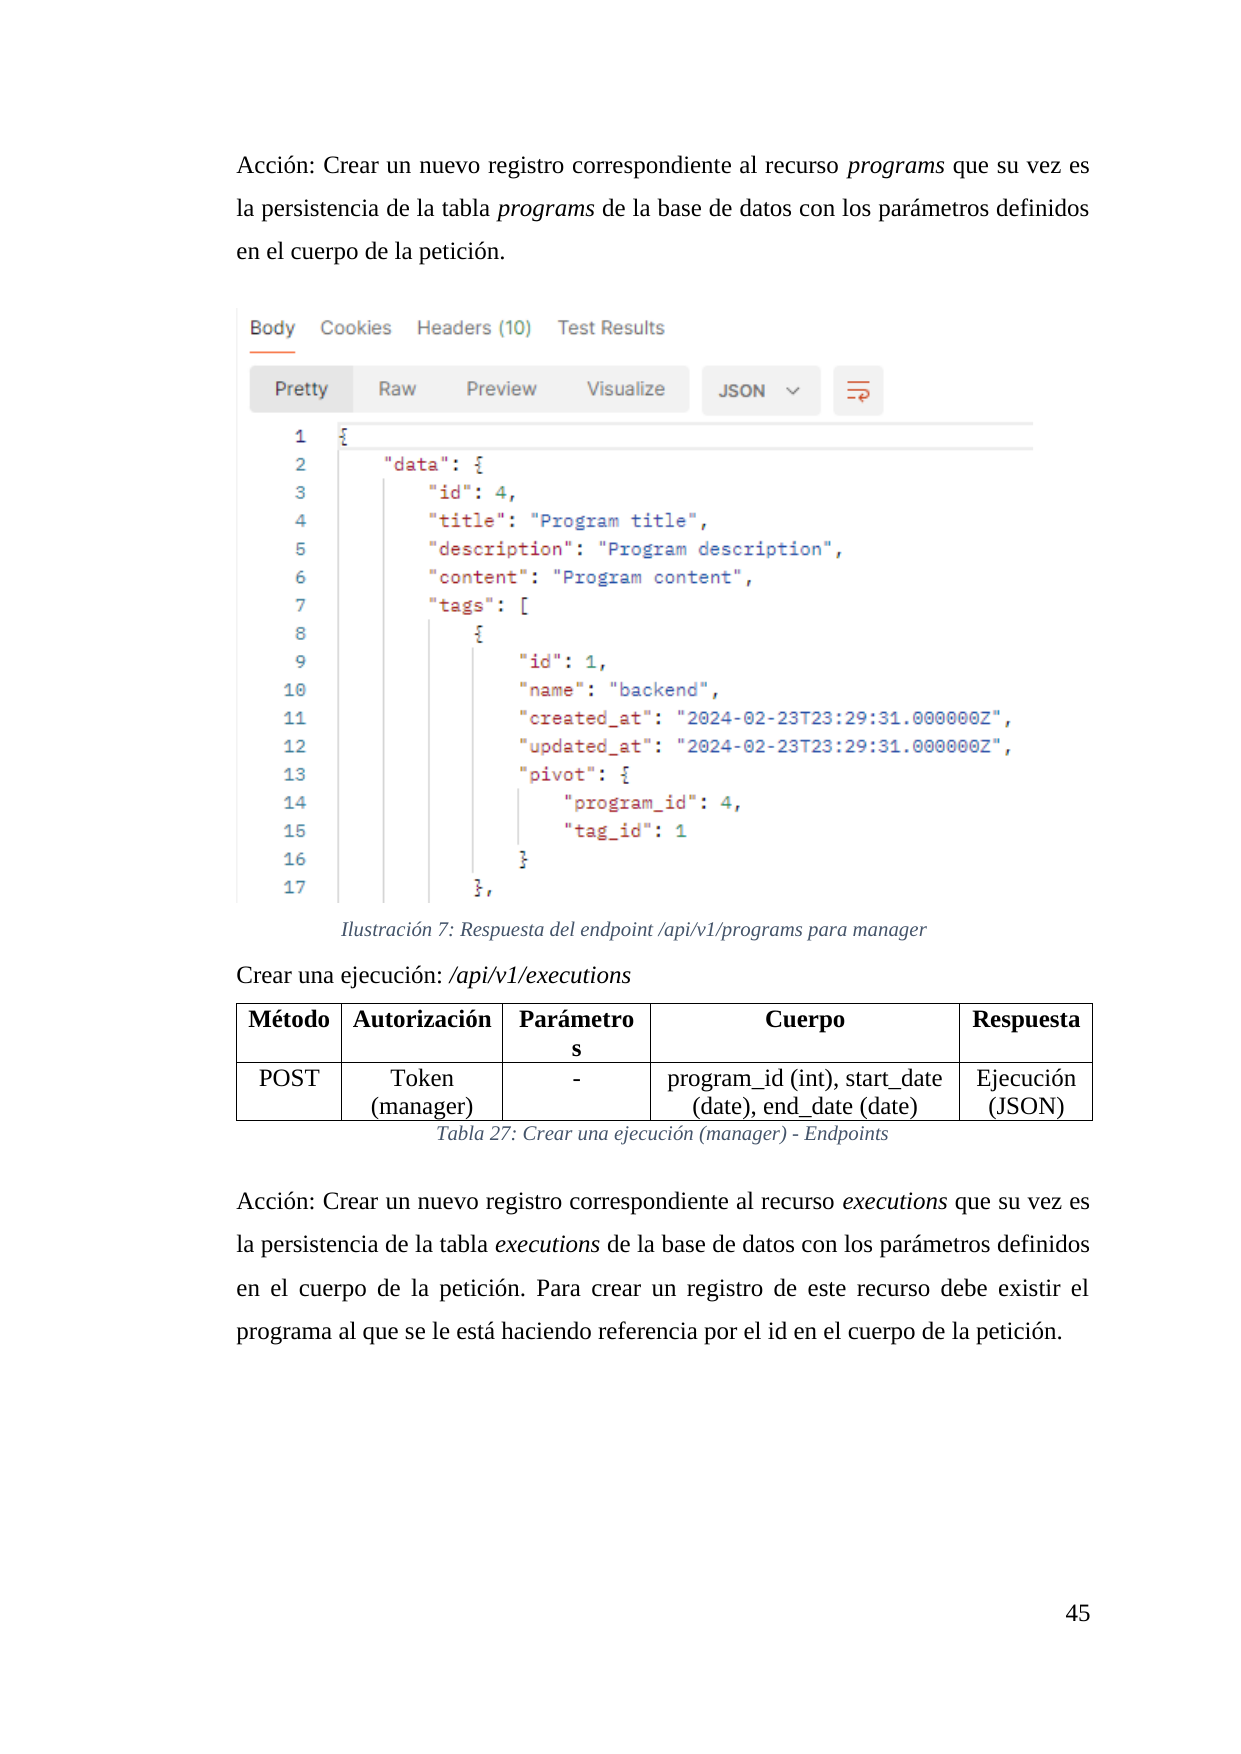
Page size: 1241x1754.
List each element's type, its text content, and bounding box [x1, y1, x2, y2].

text Tabla 27: Crear una ejecución (manager) - Endpoints [236, 1121, 1090, 1145]
table_cell Ejecución (JSON) [960, 1063, 1092, 1120]
table_header Respuesta [960, 1004, 1092, 1062]
table_header Autorización [342, 1004, 502, 1062]
text Acción: Crear un nuevo registro correspondiente al recurso executions que su vez es la persistencia de la tabla executions de la base de datos con los parámetros definidos en el cuerpo de la petición. Para crear un registro de este recurso debe existir el programa al que se le está haciendo referencia por el id en el cuerpo de la petición. [236, 1186, 1090, 1344]
subtitle Crear una ejecución: /api/v1/executions [236, 960, 1090, 989]
table_cell - [503, 1063, 650, 1120]
table_header Parámetros [503, 1004, 650, 1062]
table_header Cuerpo [651, 1004, 959, 1062]
table_cell Token (manager) [342, 1063, 502, 1120]
table_header Método [237, 1004, 341, 1062]
text Acción: Crear un nuevo registro correspondiente al recurso programs que su vez es la persistencia de la tabla programs de la base de datos con los parámetros definidos en el cuerpo de la petición. [236, 150, 1090, 265]
table_cell POST [237, 1063, 341, 1120]
picture [236, 308, 1034, 903]
table_cell program_id (int), start_date (date), end_date (date) [651, 1063, 959, 1120]
